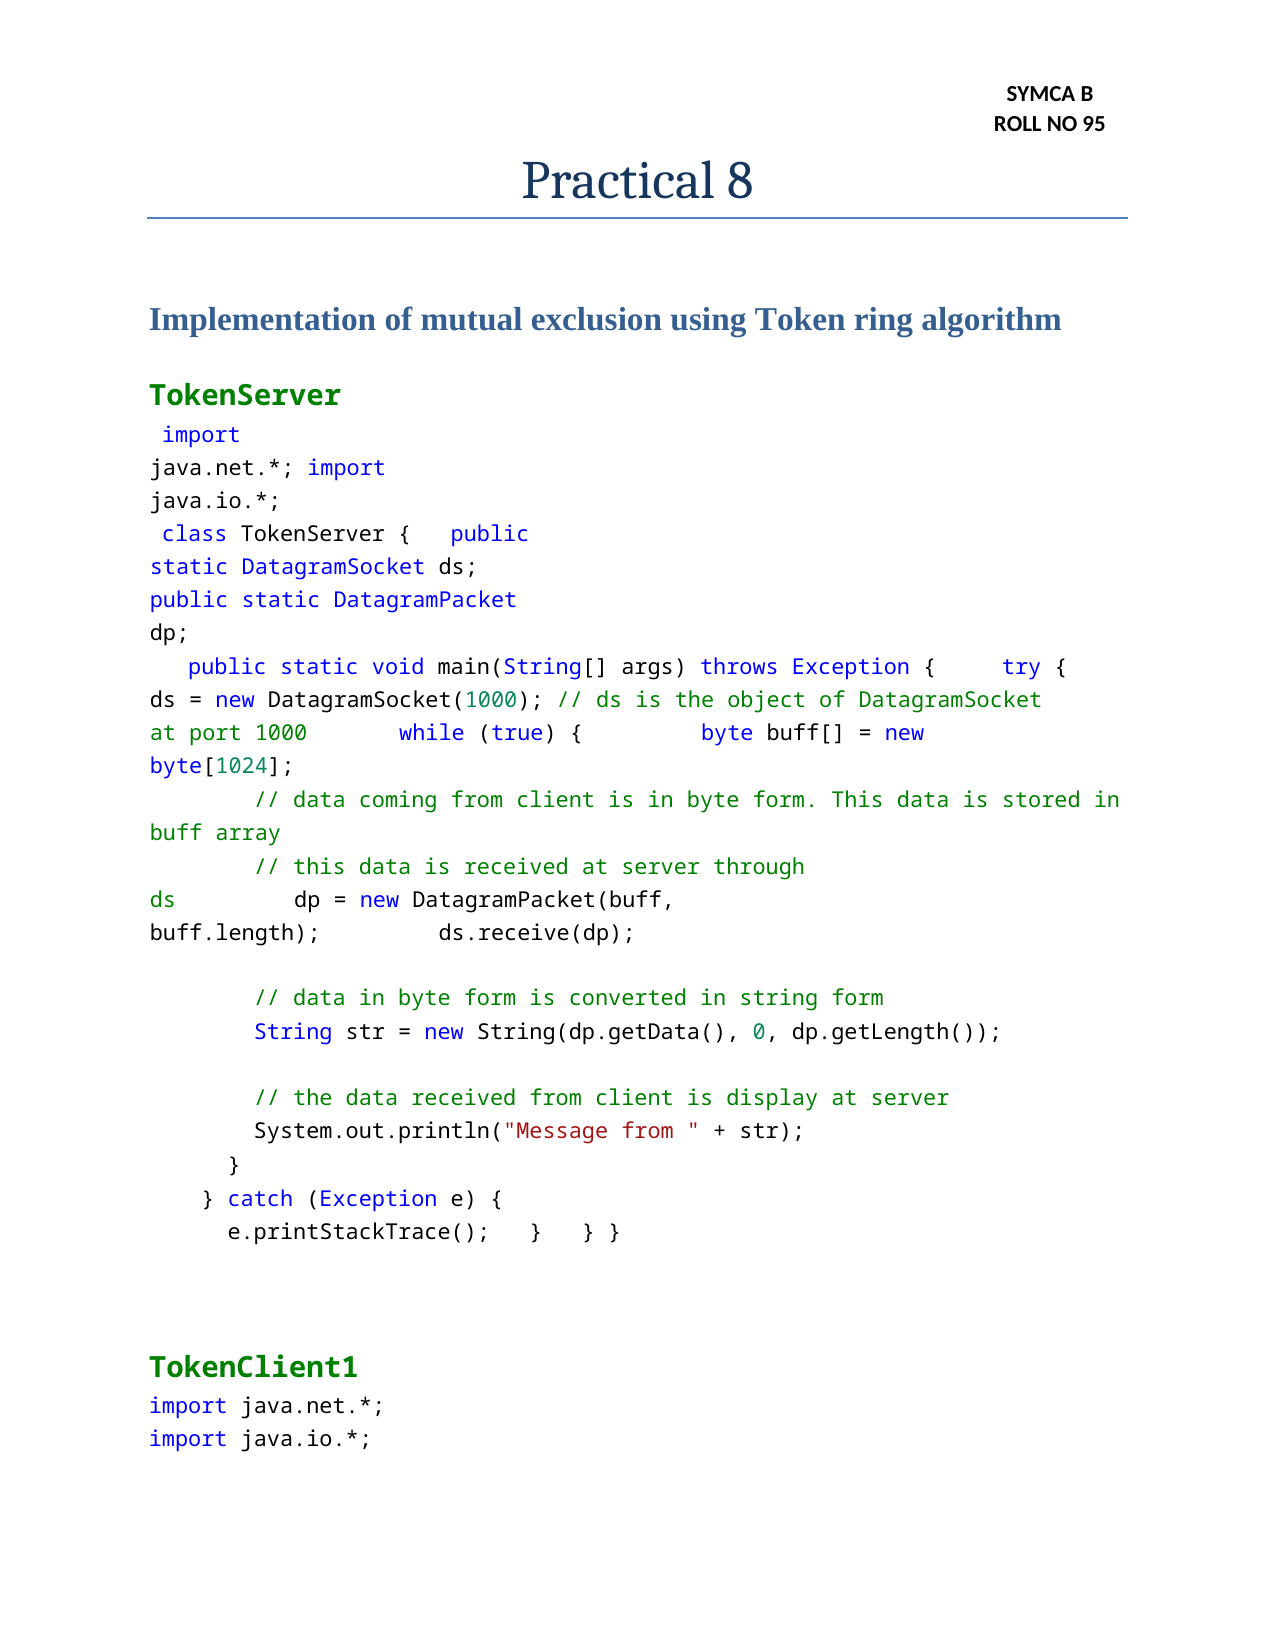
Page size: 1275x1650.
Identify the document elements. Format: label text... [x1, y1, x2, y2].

text TokenServer [148, 374, 390, 414]
text } catch (Exception e) { [148, 1182, 656, 1212]
text class TokenServer { public static DatagramSocket ds; public static DatagramPacket dp; [148, 518, 559, 647]
text System.out.println("Message from " + str); [148, 1115, 1125, 1145]
subtitle Implementation of mutual exclusion using Token ring algorithm [148, 299, 1172, 337]
text public static void main(String[] args) throws Exception { try { ds = new DatagramSocket(1000); // ds is the object of DatagramSocket at port 1000 while (true) { byte buff[] = new byte[1024]; [148, 651, 1076, 780]
text // this data is received at server through ds dp = new DatagramPacket(buff, buff.length); ds.receive(dp); [148, 851, 823, 947]
text e.printStackTrace(); } } } [148, 1216, 1125, 1246]
text // data coming from client is in byte form. This data is stored in buff array [148, 784, 1171, 847]
text } [148, 1149, 1125, 1179]
text // data in byte form is converted in string form [148, 982, 1171, 1012]
text // the data received from client is display at server [148, 1082, 1171, 1111]
text TokenClient1 import java.net.*; import java.io.*; [148, 1347, 403, 1452]
subtitle Practical 8 [150, 150, 1124, 212]
text import java.net.*; import java.io.*; [148, 419, 390, 514]
text String str = new String(dp.getData(), 0, dp.getLength()); [148, 1016, 1125, 1046]
